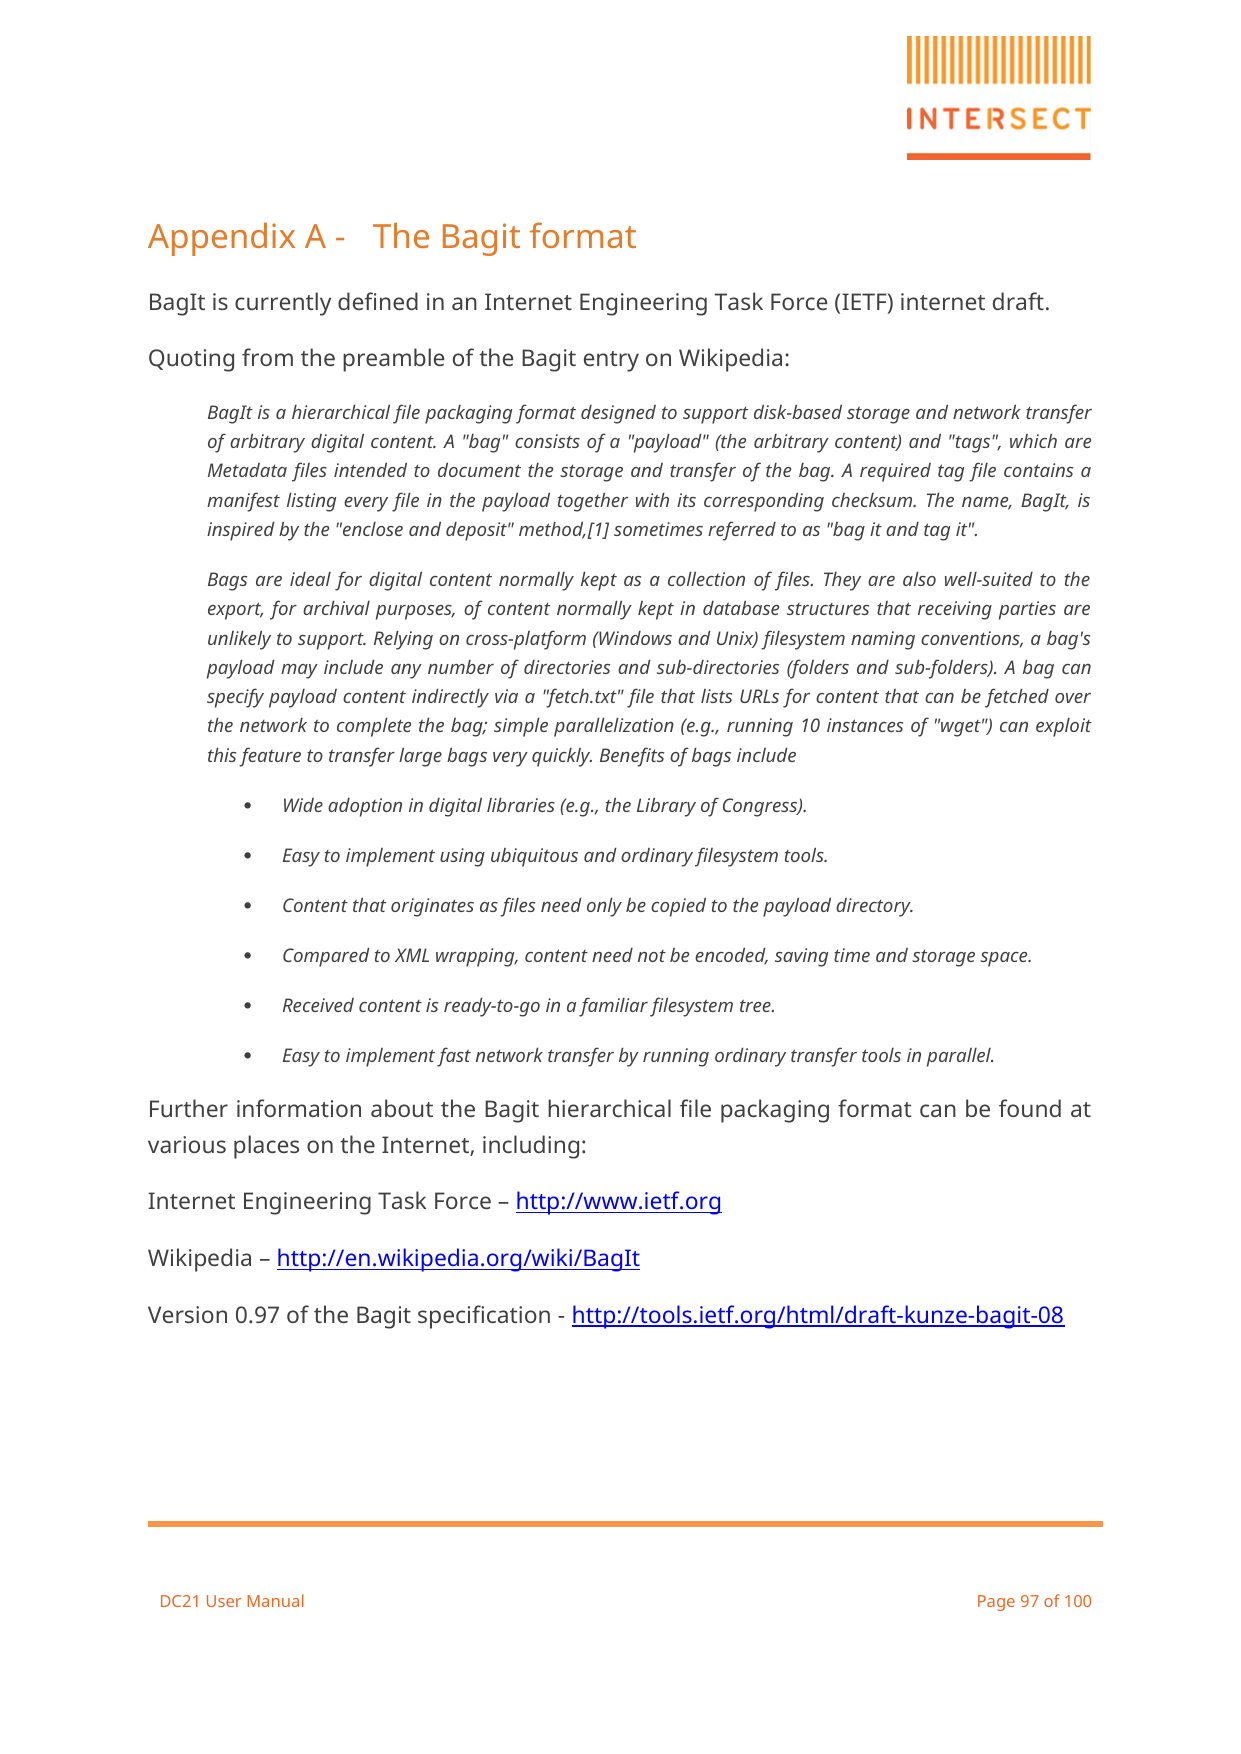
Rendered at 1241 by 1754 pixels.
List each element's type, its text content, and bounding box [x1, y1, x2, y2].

text Wikipedia – http://en.wikipedia.org/wiki/BagIt [148, 1242, 1092, 1273]
text BagIt is a hierarchical file packaging format designed to support disk-based storage and network transfer of arbitrary digital content. A "bag" consists of a "payload" (the arbitrary content) and "tags", which are Metadata files intended to document the storage and transfer of the bag. A required tag file contains a manifest listing every file in the payload together with its corresponding checksum. The name, BagIt, is inspired by the "enclose and deposit" method,[1] sometimes referred to as "bag it and tag it". [207, 399, 1092, 542]
text Internet Engineering Task Force – http://www.ietf.org [148, 1185, 1092, 1217]
list Easy to implement fast network transfer by running ordinary transfer tools in parallel. [244, 1042, 1092, 1068]
list Compared to XML wrapping, content need not be encoded, saving time and storage space. [244, 942, 1092, 968]
list Received content is ready-to-go in a familiar filesystem tree. [244, 992, 1092, 1018]
text Quoting from the preamble of the Bagit entry on Wikipedia: [148, 342, 1092, 373]
picture [905, 34, 1093, 162]
list Easy to implement using ubiquitous and ordinary filesystem tools. [244, 842, 1092, 868]
text The Bagit format [148, 212, 1092, 258]
text Further information about the Bagit hierarchical file packaging format can be found at various places on the Internet, including: [148, 1093, 1092, 1160]
text BagIt is currently defined in an Internet Engineering Task Force (IETF) internet draft. [148, 286, 1092, 317]
list Content that originates as files need only be copied to the payload directory. [244, 892, 1092, 918]
text Bags are ideal for digital content normally kept as a collection of files. They are also well-suited to the export, for archival purposes, of content normally kept in database structures that receiving parties are unlikely to support. Relying on cross-platform (Windows and Unix) filesystem naming conventions, a bag's payload may include any number of directories and sub-directories (folders and sub-folders). A bag can specify payload content indirectly via a "fetch.txt" file that lists URLs for content that can be fetched over the network to complete the bag; simple parallelization (e.g., running 10 instances of "wget") can exploit this feature to transfer large bags very quickly. Benefits of bags include [207, 566, 1092, 767]
list Wide adoption in digital libraries (e.g., the Library of Congress). [244, 792, 1092, 817]
text Version 0.97 of the Bagit specification - http://tools.ietf.org/html/draft-kunze-bagit-08 [148, 1299, 1092, 1330]
